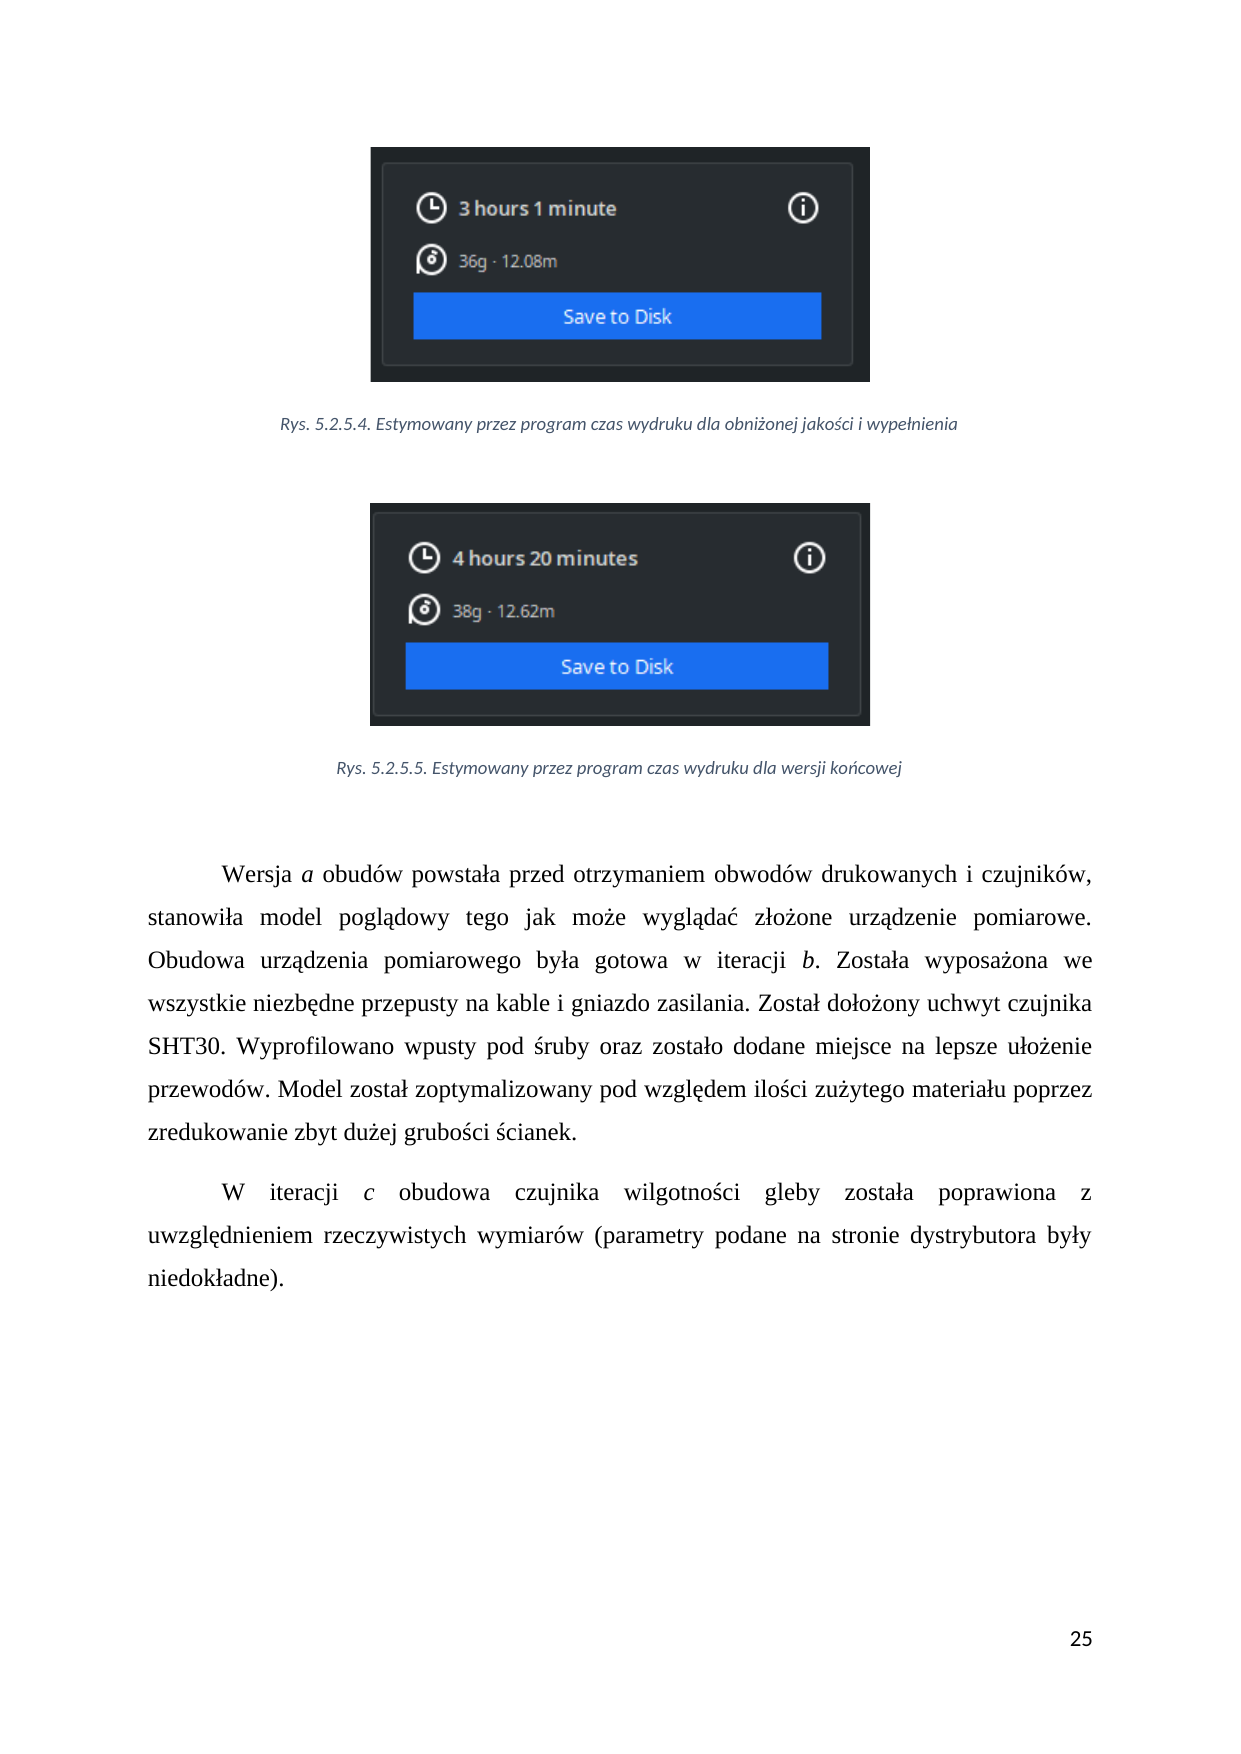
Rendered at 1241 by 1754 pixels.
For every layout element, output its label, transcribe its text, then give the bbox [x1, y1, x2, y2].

picture [370, 503, 871, 726]
text Wersja a obudów powstała przed otrzymaniem obwodów drukowanych i czujników, stanowiła model poglądowy tego jak może wyglądać złożone urządzenie pomiarowe. Obudowa urządzenia pomiarowego była gotowa w iteracji b. Została wyposażona we wszystkie niezbędne przepusty na kable i gniazdo zasilania. Został dołożony uchwyt czujnika SHT30. Wyprofilowano wpusty pod śruby oraz zostało dodane miejsce na lepsze ułożenie przewodów. Model został zoptymalizowany pod względem ilości zużytego materiału poprzez zredukowanie zbyt dużej grubości ścianek. [148, 859, 1093, 1146]
text Rys. 5.2.5.5. Estymowany przez program czas wydruku dla wersji końcowej [148, 756, 1093, 779]
text W iteracji c obudowa czujnika wilgotności gleby została poprawiona z uwzględnieniem rzeczywistych wymiarów (parametry podane na stronie dystrybutora były niedokładne). [148, 1177, 1093, 1292]
text Rys. 5.2.5.4. Estymowany przez program czas wydruku dla obniżonej jakości i wypełnienia [148, 413, 1093, 436]
picture [370, 147, 870, 382]
